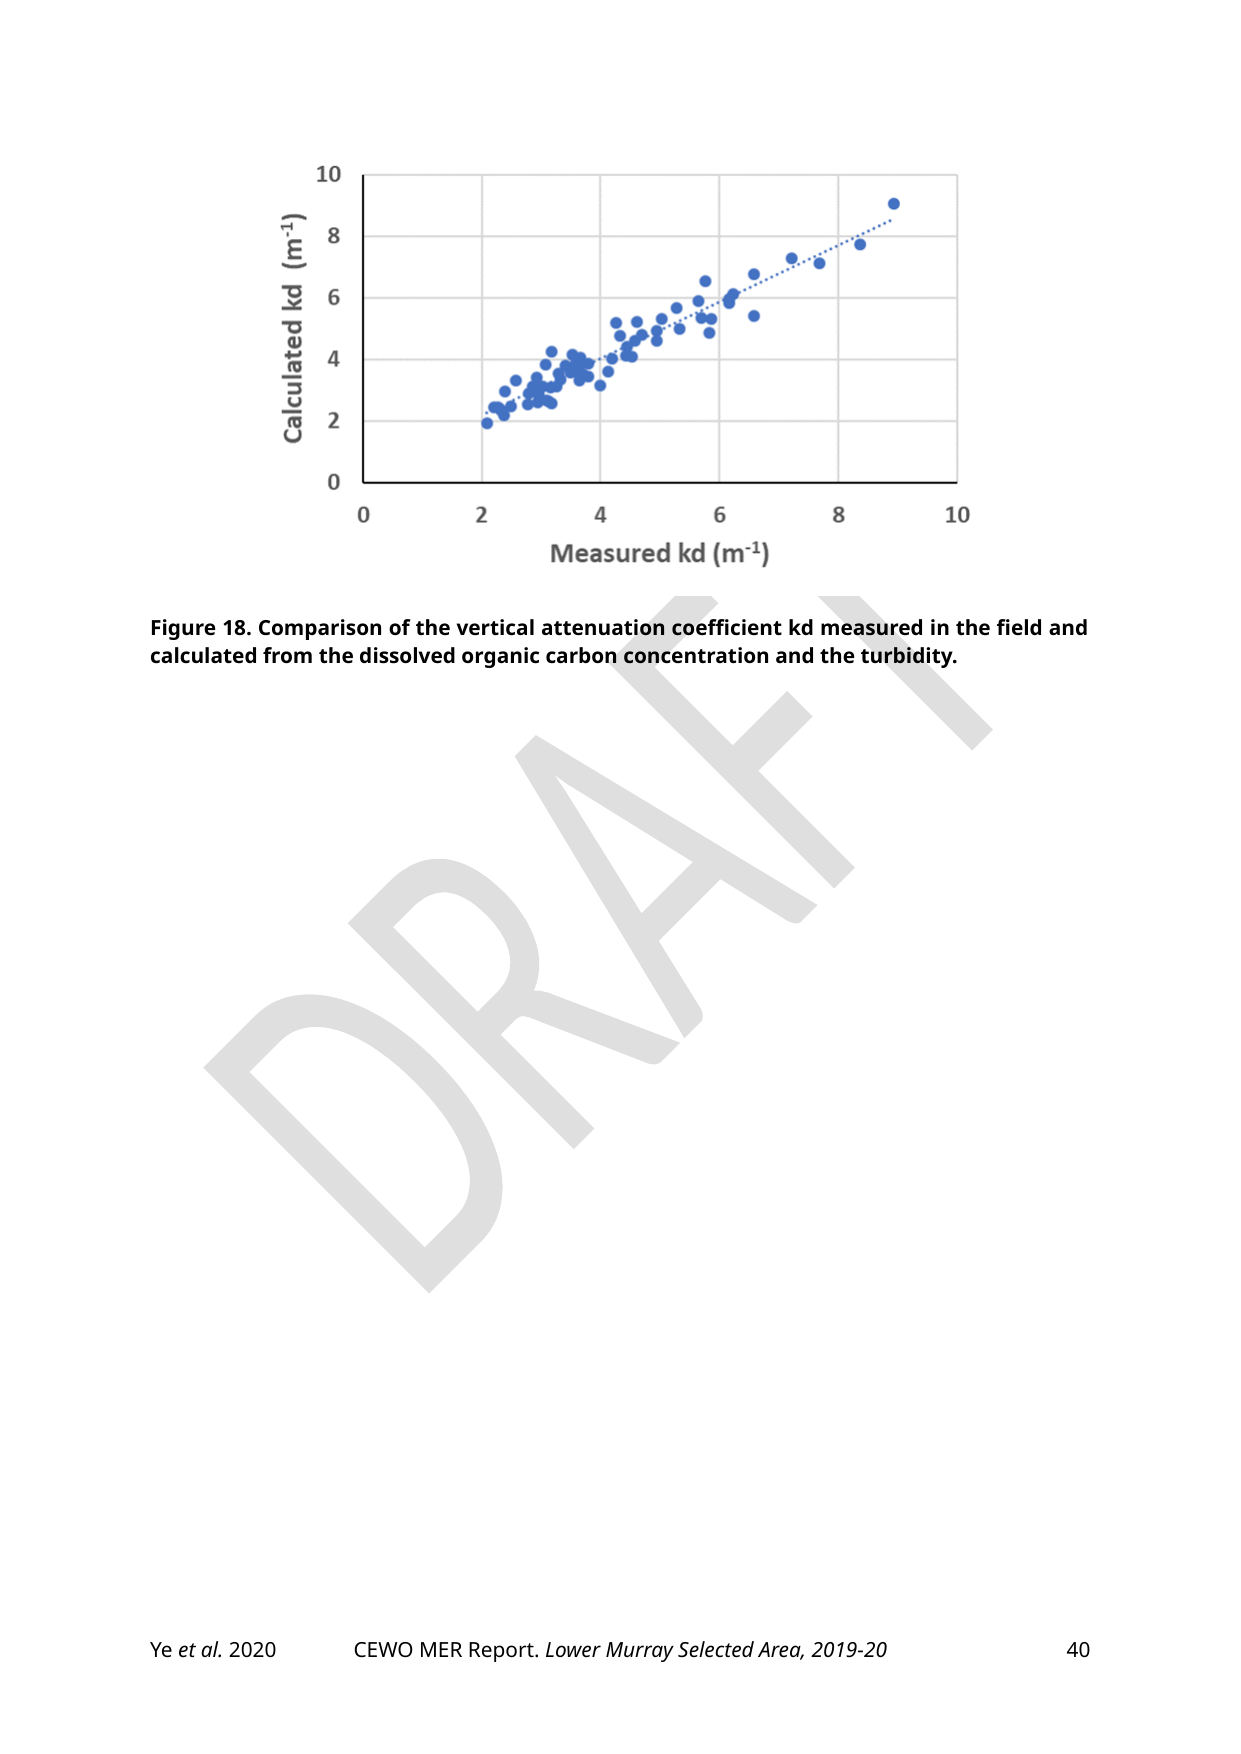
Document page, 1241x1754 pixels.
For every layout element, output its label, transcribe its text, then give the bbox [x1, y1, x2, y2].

picture [248, 150, 992, 596]
text Figure 18. Comparison of the vertical attenuation coefficient kd measured in the field and calculated from the dissolved organic carbon concentration and the turbidity. [150, 613, 1090, 670]
